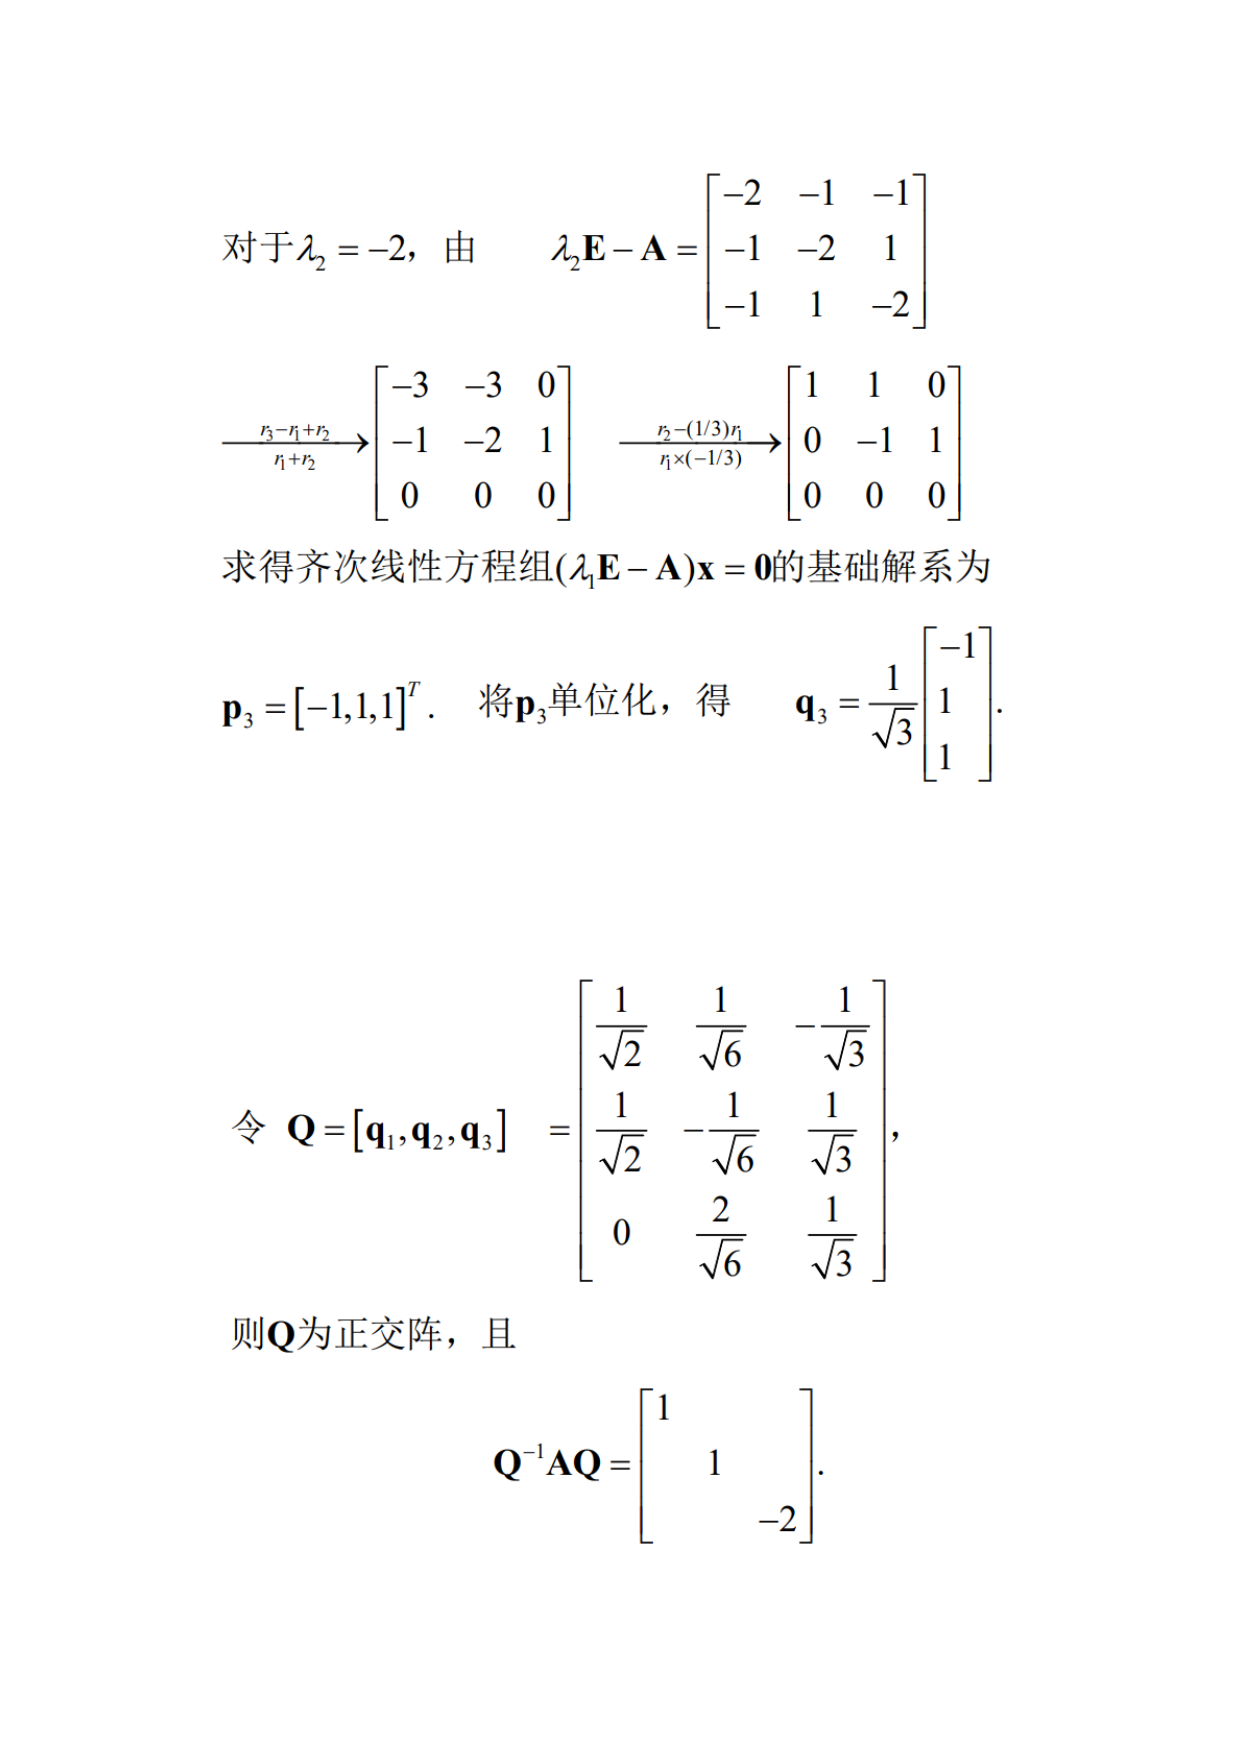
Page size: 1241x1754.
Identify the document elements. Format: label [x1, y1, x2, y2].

picture [187, 162, 1005, 786]
picture [187, 966, 964, 1575]
